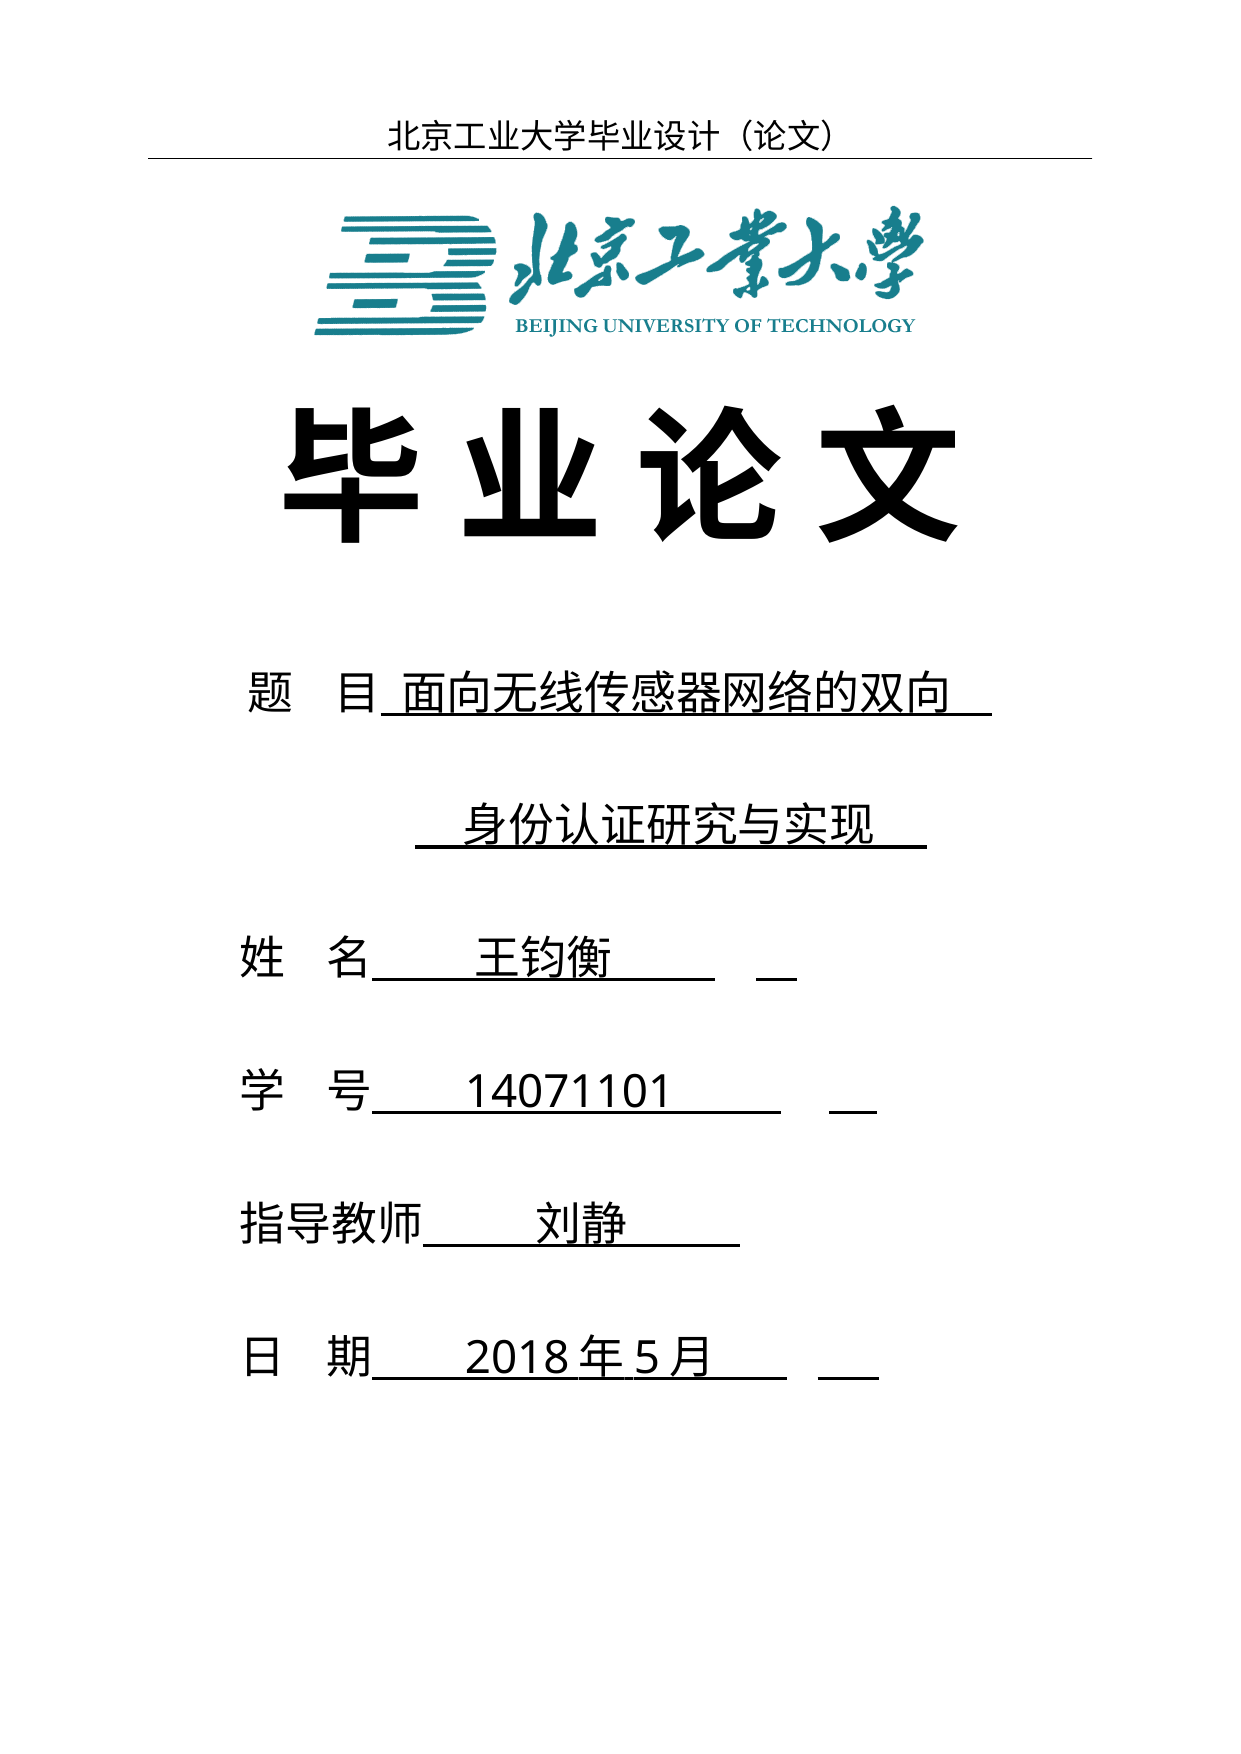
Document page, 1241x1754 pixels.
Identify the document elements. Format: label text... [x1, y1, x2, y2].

picture [308, 189, 932, 349]
text 题 目 面向无线传感器网络的双向 [248, 656, 1092, 722]
text 指导教师 刘静 [148, 1187, 1092, 1254]
text 毕 业 论 文 [148, 362, 1092, 573]
text 身份认证研究与实现 [198, 789, 1092, 855]
text 学 号 14071101 [148, 1054, 1092, 1121]
text 日 期 2018年5月 [148, 1320, 1092, 1387]
text 姓 名 王钧衡 [148, 922, 1092, 988]
